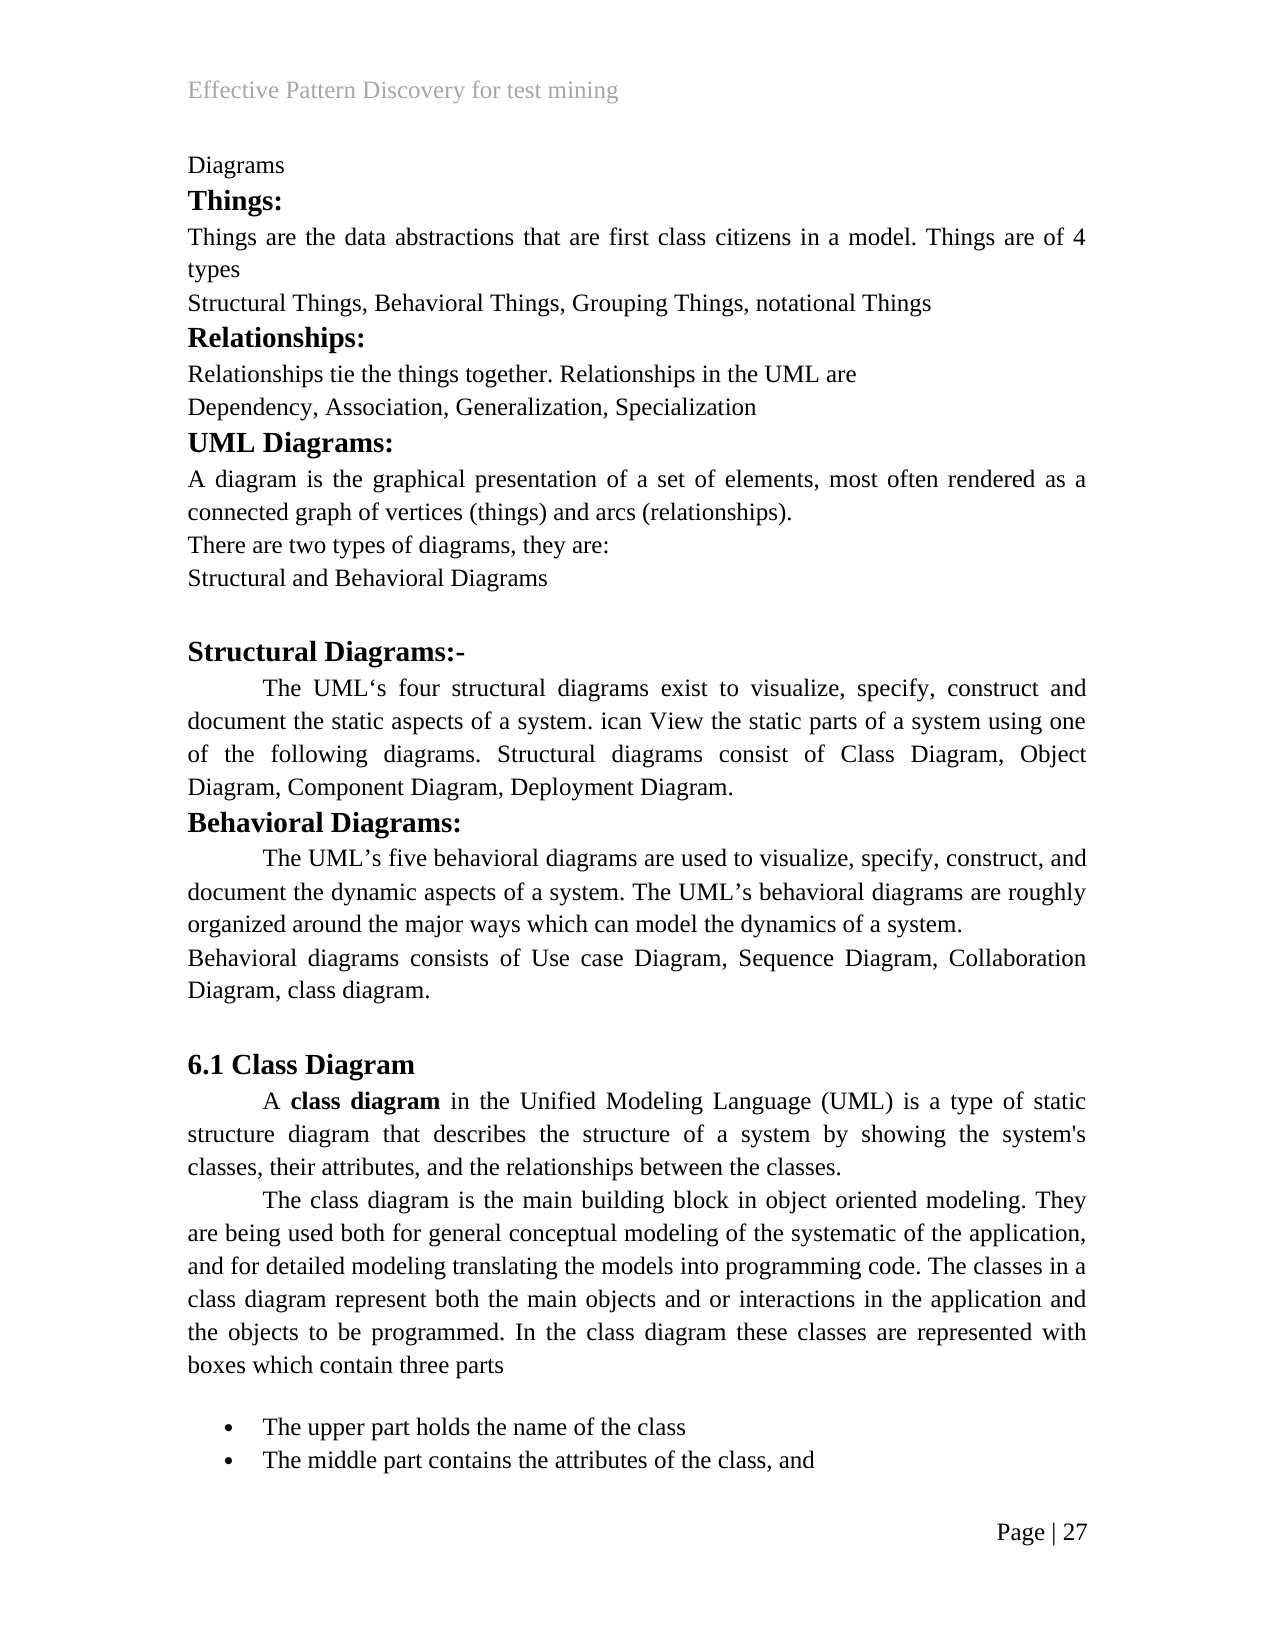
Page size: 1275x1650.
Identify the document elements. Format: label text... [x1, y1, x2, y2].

text A diagram is the graphical presentation of a set of elements, most often rendered as a connected graph of vertices (things) and arcs (relationships). [187, 563, 1087, 624]
text A class diagram in the Unified Modeling Language (UML) is a type of static structure diagram that describes the structure of a system by showing the system's classes, their attributes, and the relationships between the classes. [187, 1185, 1087, 1279]
text Structural Things, Behavioral Things, Grouping Things, notational Things [187, 387, 1087, 415]
text Relationships tie the things together. Relationships in the UML are [187, 458, 1087, 487]
text Relationships: [187, 420, 1087, 453]
text The UML‘s four structural diagrams exist to visualize, specify, construct and document the static aspects of a system. ican View the static parts of a system using one of the following diagrams. Structural diagrams consist of Class Diagram, Object Diagram, Component Diagram, Deployment Diagram. [187, 772, 1087, 900]
text Behavioral Diagrams: [187, 904, 1087, 938]
text Things: [187, 282, 1087, 316]
text 6.1 Class Diagram [187, 1146, 1087, 1180]
text Structural and Behavioral Diagrams [187, 662, 1087, 691]
text Things are the data abstractions that are first class citizens in a model. Things are of 4 types [187, 321, 1087, 382]
text There are two types of diagrams, they are: [187, 629, 1087, 658]
text Dependency, Association, Generalization, Specialization [187, 491, 1087, 520]
text Diagrams [187, 249, 1087, 278]
text Things [187, 183, 1087, 212]
text The class diagram is the main building block in object oriented modeling. They are being used both for general conceptual modeling of the systematic of the application, and for detailed modeling translating the models into programming code. The classes in a class diagram represent both the main objects and or interactions in the application and the objects to be programmed. In the class diagram these classes are represented with boxes which contain three parts [187, 1284, 1087, 1478]
text The UML’s five behavioral diagrams are used to visualize, specify, construct, and document the dynamic aspects of a system. The UML’s behavioral diagrams are roughly organized around the major ways which can model the dynamics of a system. [187, 943, 1087, 1037]
text Behavioral diagrams consists of Use case Diagram, Sequence Diagram, Collaboration Diagram, class diagram. [187, 1042, 1087, 1103]
text Relationships [187, 216, 1087, 245]
text UML Diagrams: [187, 524, 1087, 558]
text The vocabulary of the UML encompasses 3 kinds of building blocks [187, 150, 1087, 179]
text Structural Diagrams:- [187, 733, 1087, 767]
